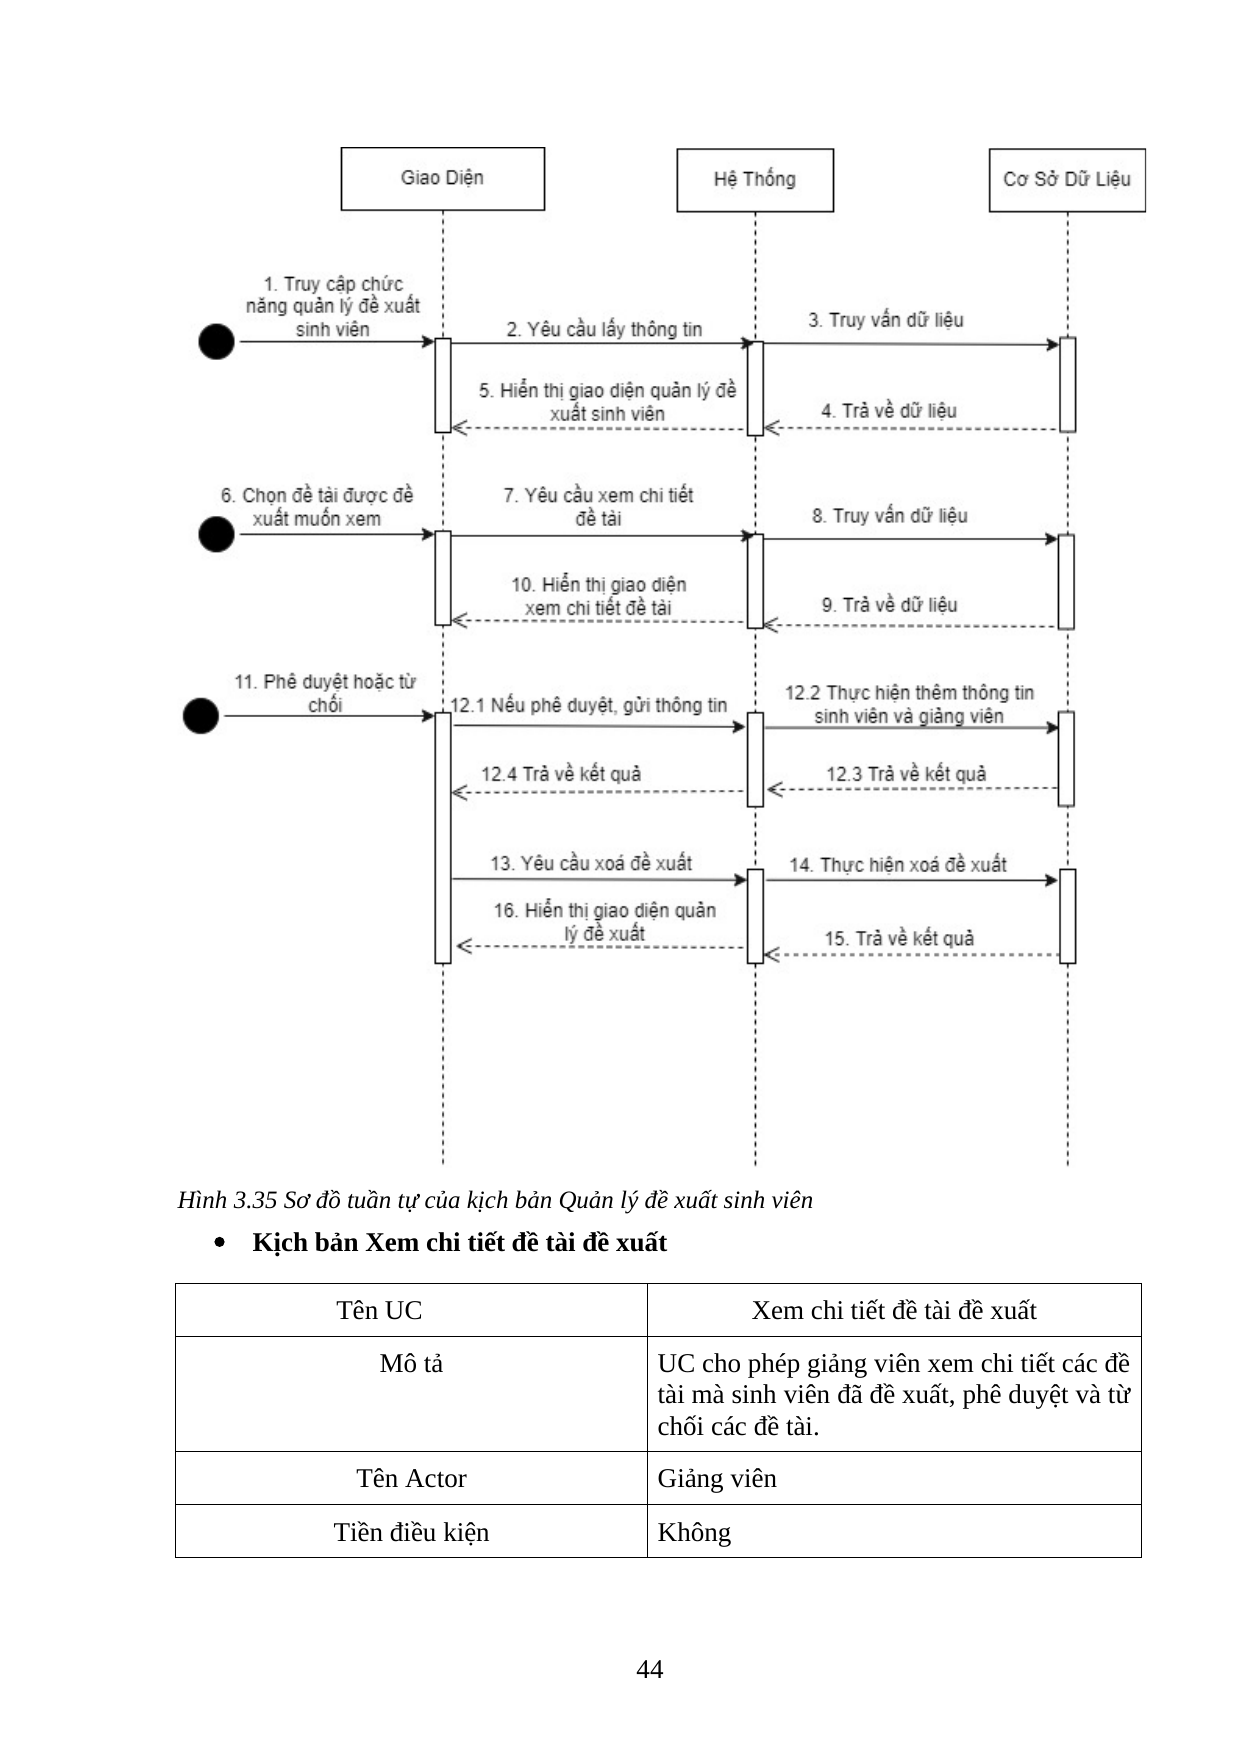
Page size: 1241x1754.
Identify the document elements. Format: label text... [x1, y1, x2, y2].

table_cell Tiền điều kiện [176, 1505, 647, 1557]
list Kịch bản Xem chi tiết đề tài đề xuất [215, 1226, 1122, 1257]
table_cell Tên Actor [176, 1452, 647, 1504]
picture [177, 147, 1147, 1168]
table_header Tên UC [176, 1284, 647, 1336]
table_cell UC cho phép giảng viên xem chi tiết các đề tài mà sinh viên đã đề xuất, phê duyệt và từ chối các đề tài. [648, 1337, 1141, 1451]
table_cell Không [648, 1505, 1141, 1557]
table_cell Mô tả [176, 1337, 647, 1451]
table_header Xem chi tiết đề tài đề xuất [648, 1284, 1141, 1336]
table_cell Giảng viên [648, 1452, 1141, 1504]
